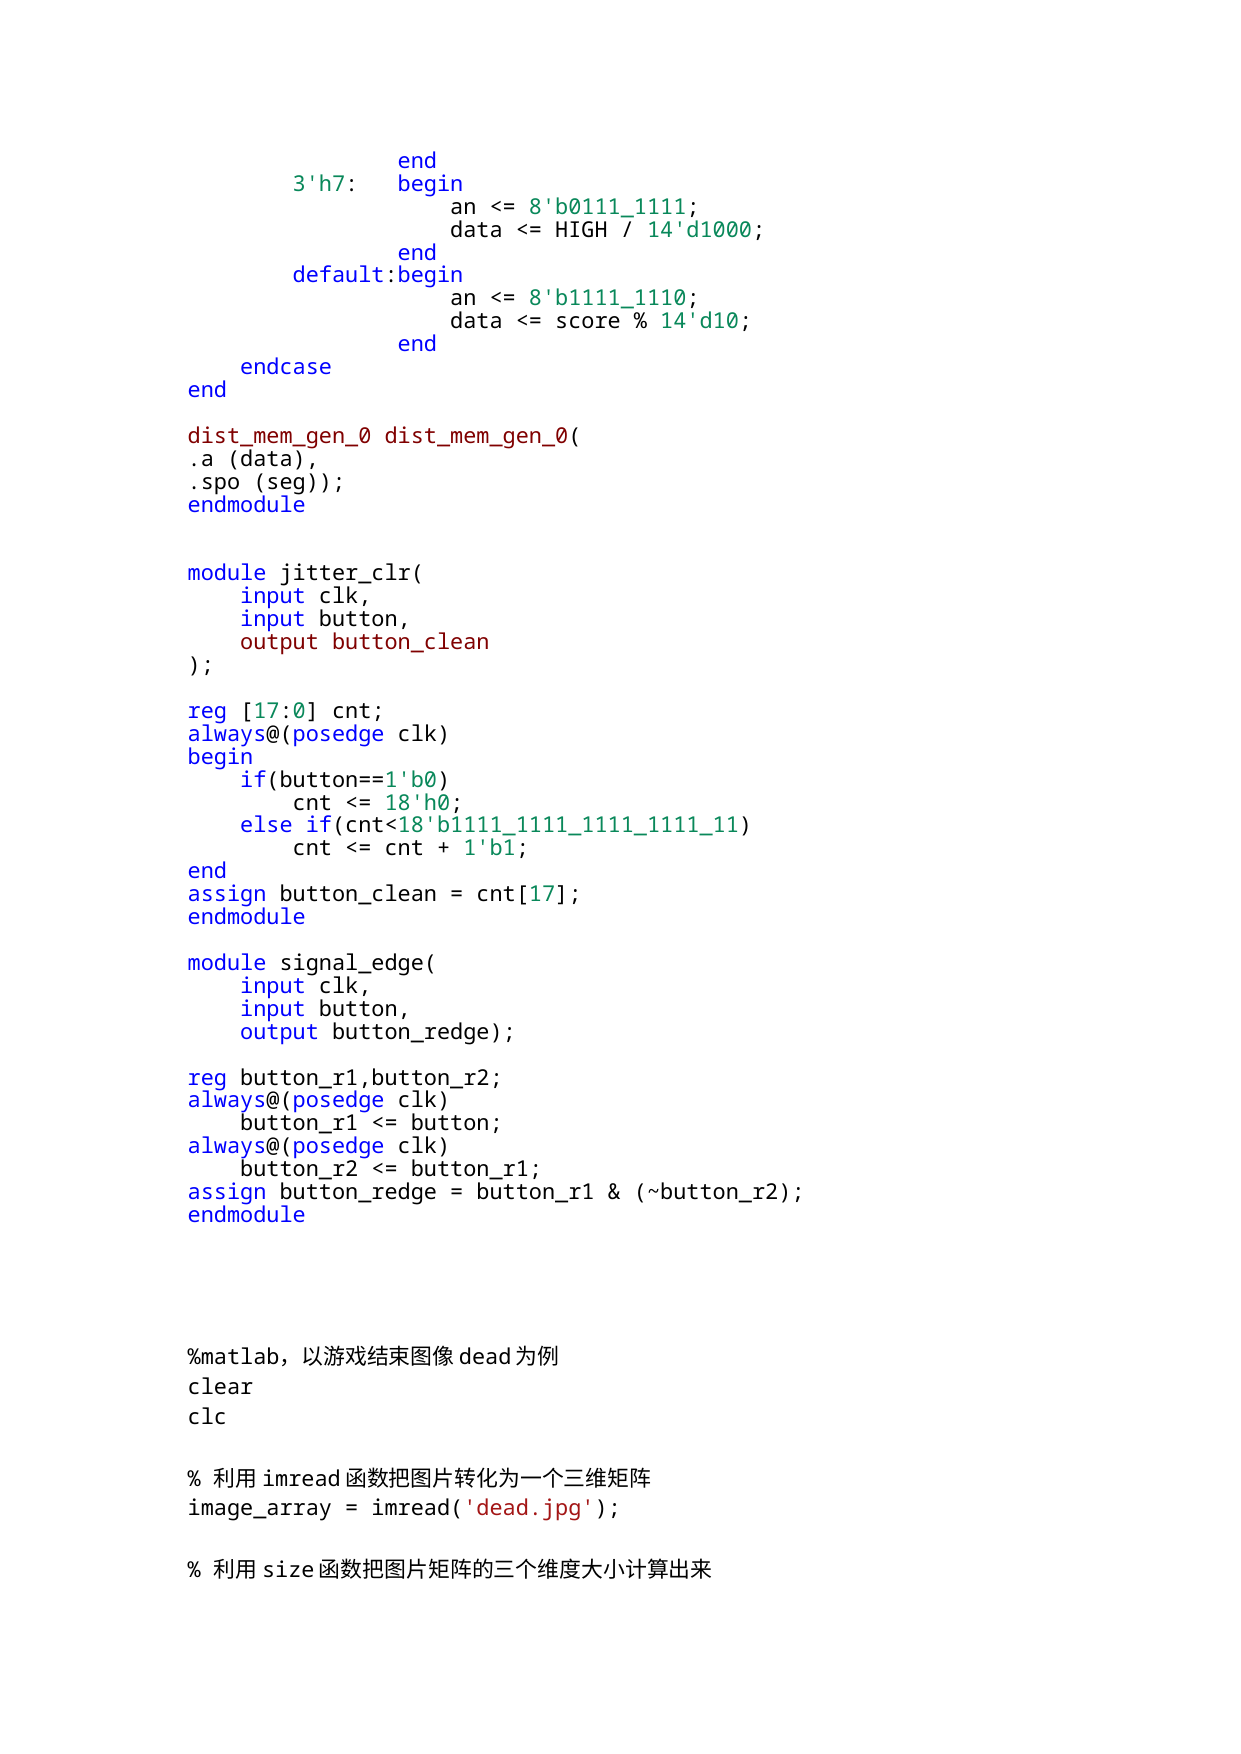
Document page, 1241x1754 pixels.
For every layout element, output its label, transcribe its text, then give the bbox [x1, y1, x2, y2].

text an <= 8'b1111_1110; [187, 287, 1053, 310]
text end [187, 379, 1053, 402]
text if(button==1'b0) [187, 769, 1053, 792]
text begin [187, 746, 1053, 769]
text input button, [187, 998, 1053, 1021]
text end [187, 242, 1053, 264]
text ); [187, 654, 1053, 677]
text always@(posedge clk) [187, 1135, 1053, 1158]
text data <= score % 14'd10; [187, 310, 1053, 333]
text an <= 8'b0111_1111; [187, 196, 1053, 219]
text data <= HIGH / 14'd1000; [187, 219, 1053, 242]
text else if(cnt<18'b1111_1111_1111_1111_11) [187, 814, 1053, 837]
text clear [187, 1371, 1053, 1401]
text % 利用imread函数把图片转化为一个三维矩阵 [187, 1461, 1053, 1492]
text cnt <= 18'h0; [187, 792, 1053, 814]
text button_r2 <= button_r1; [187, 1158, 1053, 1181]
text assign button_redge = button_r1 & (~button_r2); [187, 1181, 1053, 1204]
text % 利用size函数把图片矩阵的三个维度大小计算出来 [187, 1552, 1053, 1584]
text endcase [187, 356, 1053, 379]
text .spo (seg)); [187, 471, 1053, 494]
text dist_mem_gen_0 dist_mem_gen_0( [187, 425, 1053, 448]
text end [187, 150, 1053, 173]
text always@(posedge clk) [187, 1089, 1053, 1112]
text module signal_edge( [187, 952, 1053, 975]
text cnt <= cnt + 1'b1; [187, 837, 1053, 860]
text default:begin [187, 264, 1053, 287]
text endmodule [187, 906, 1053, 929]
text input clk, [187, 975, 1053, 998]
text %matlab，以游戏结束图像dead为例 [187, 1339, 1053, 1371]
text clc [187, 1401, 1053, 1431]
text 3'h7: begin [187, 173, 1053, 196]
text input button, [187, 608, 1053, 631]
text endmodule [187, 1204, 1053, 1227]
text reg button_r1,button_r2; [187, 1067, 1053, 1089]
text end [187, 860, 1053, 883]
text assign button_clean = cnt[17]; [187, 883, 1053, 906]
text end [187, 333, 1053, 356]
text .a (data), [187, 448, 1053, 471]
text output button_redge); [187, 1021, 1053, 1044]
text image_array = imread('dead.jpg'); [187, 1492, 1053, 1522]
text output button_clean [187, 631, 1053, 654]
text module jitter_clr( [187, 562, 1053, 585]
text reg [17:0] cnt; [187, 700, 1053, 723]
text input clk, [187, 585, 1053, 608]
text endmodule [187, 494, 1053, 517]
text always@(posedge clk) [187, 723, 1053, 746]
text button_r1 <= button; [187, 1112, 1053, 1135]
